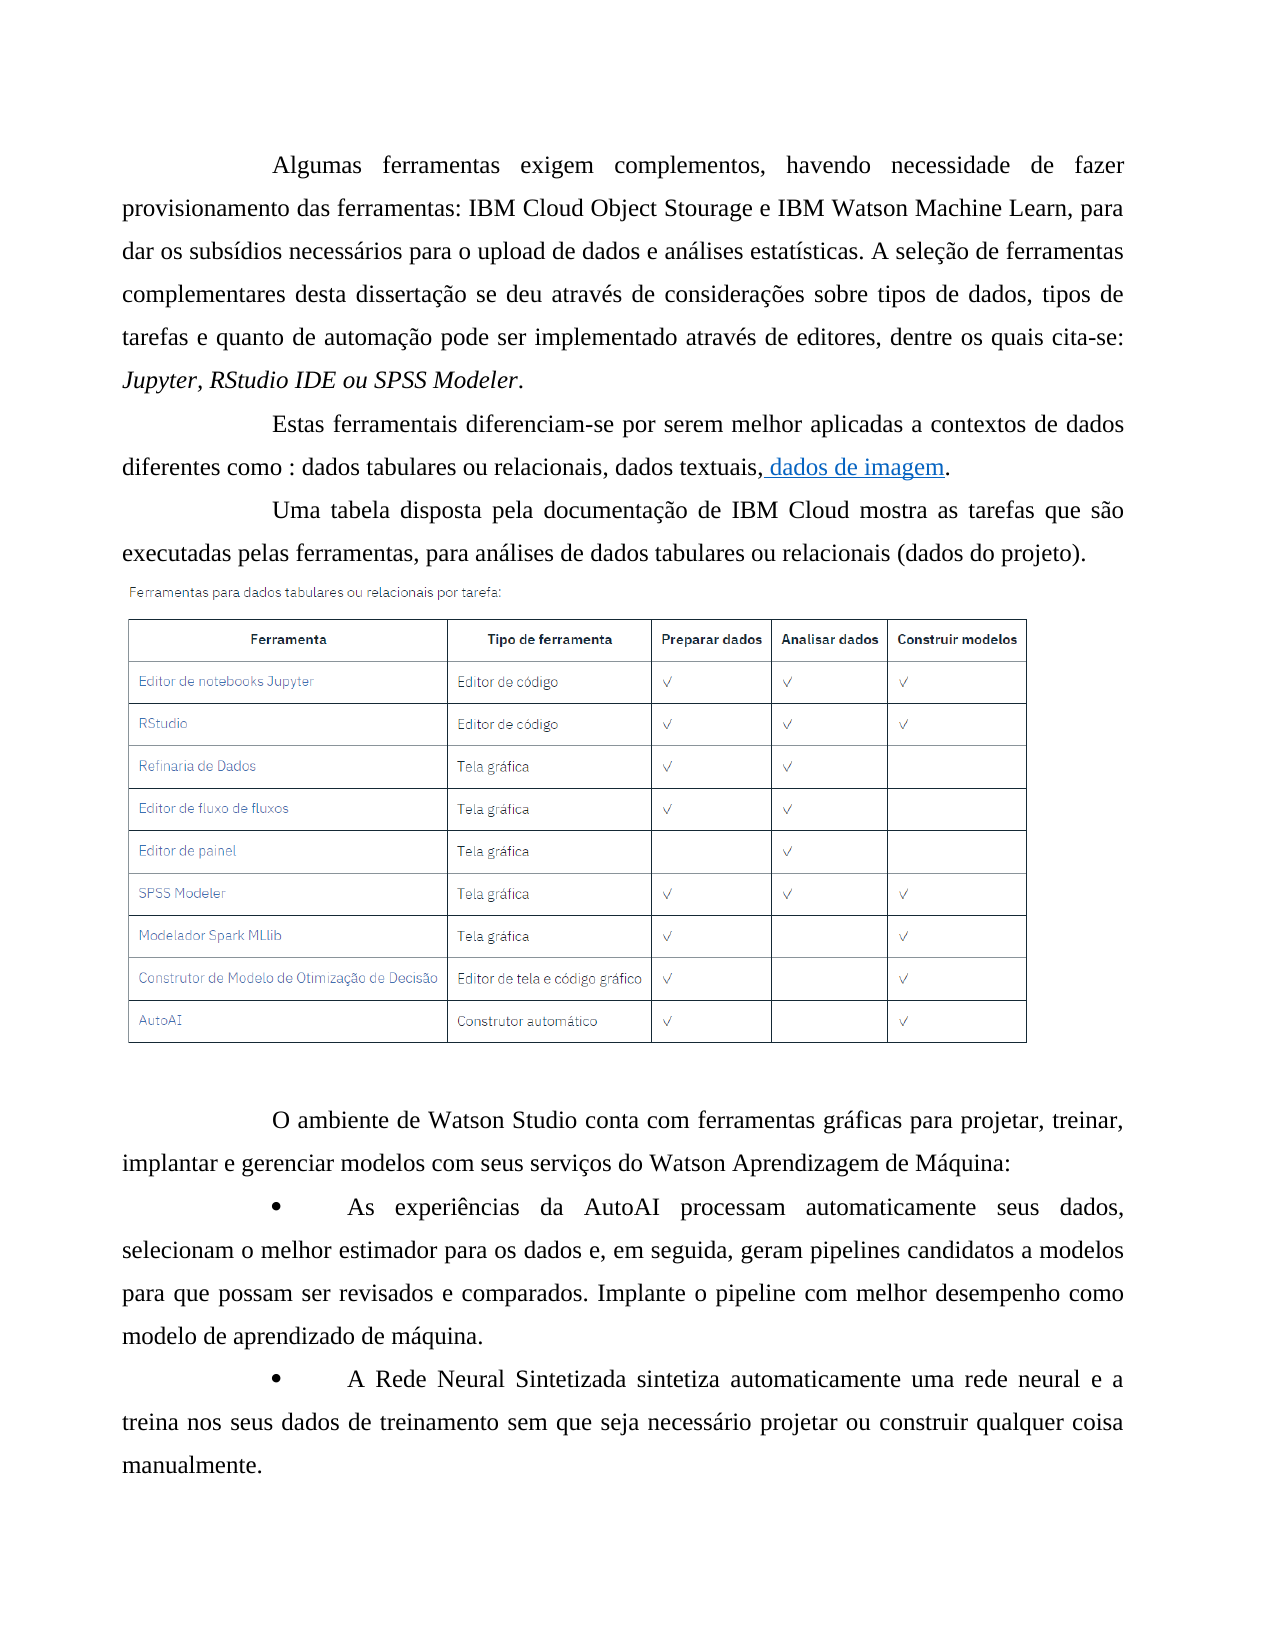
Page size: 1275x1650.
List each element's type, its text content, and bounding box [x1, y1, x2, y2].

text Algumas ferramentas exigem complementos, havendo necessidade de fazer provisionamento das ferramentas: IBM Cloud Object Stourage e IBM Watson Machine Learn, para dar os subsídios necessários para o upload de dados e análises estatísticas. A seleção de ferramentas complementares desta dissertação se deu através de considerações sobre tipos de dados, tipos de tarefas e quanto de automação pode ser implementado através de editores, dentre os quais cita-se: Jupyter, RStudio IDE ou SPSS Modeler. [122, 150, 1125, 394]
text Estas ferramentais diferenciam-se por serem melhor aplicadas a contextos de dados diferentes como : dados tabulares ou relacionais, dados textuais, dados de imagem. [122, 409, 1125, 481]
text O ambiente de Watson Studio conta com ferramentas gráficas para projetar, treinar, implantar e gerenciar modelos com seus serviços do Watson Aprendizagem de Máquina: [122, 1105, 1125, 1177]
list A Rede Neural Sintetizada sintetiza automaticamente uma rede neural e a treina nos seus dados de treinamento sem que seja necessário projetar ou construir qualquer coisa manualmente. [122, 1364, 1125, 1479]
list As experiências da AutoAI processam automaticamente seus dados, selecionam o melhor estimador para os dados e, em seguida, geram pipelines candidatos a modelos para que possam ser revisados e comparados. Implante o pipeline com melhor desempenho como modelo de aprendizado de máquina. [122, 1192, 1125, 1350]
text Uma tabela disposta pela documentação de IBM Cloud mostra as tarefas que são executadas pelas ferramentas, para análises de dados tabulares ou relacionais (dados do projeto). [122, 495, 1125, 567]
picture [121, 581, 1035, 1049]
